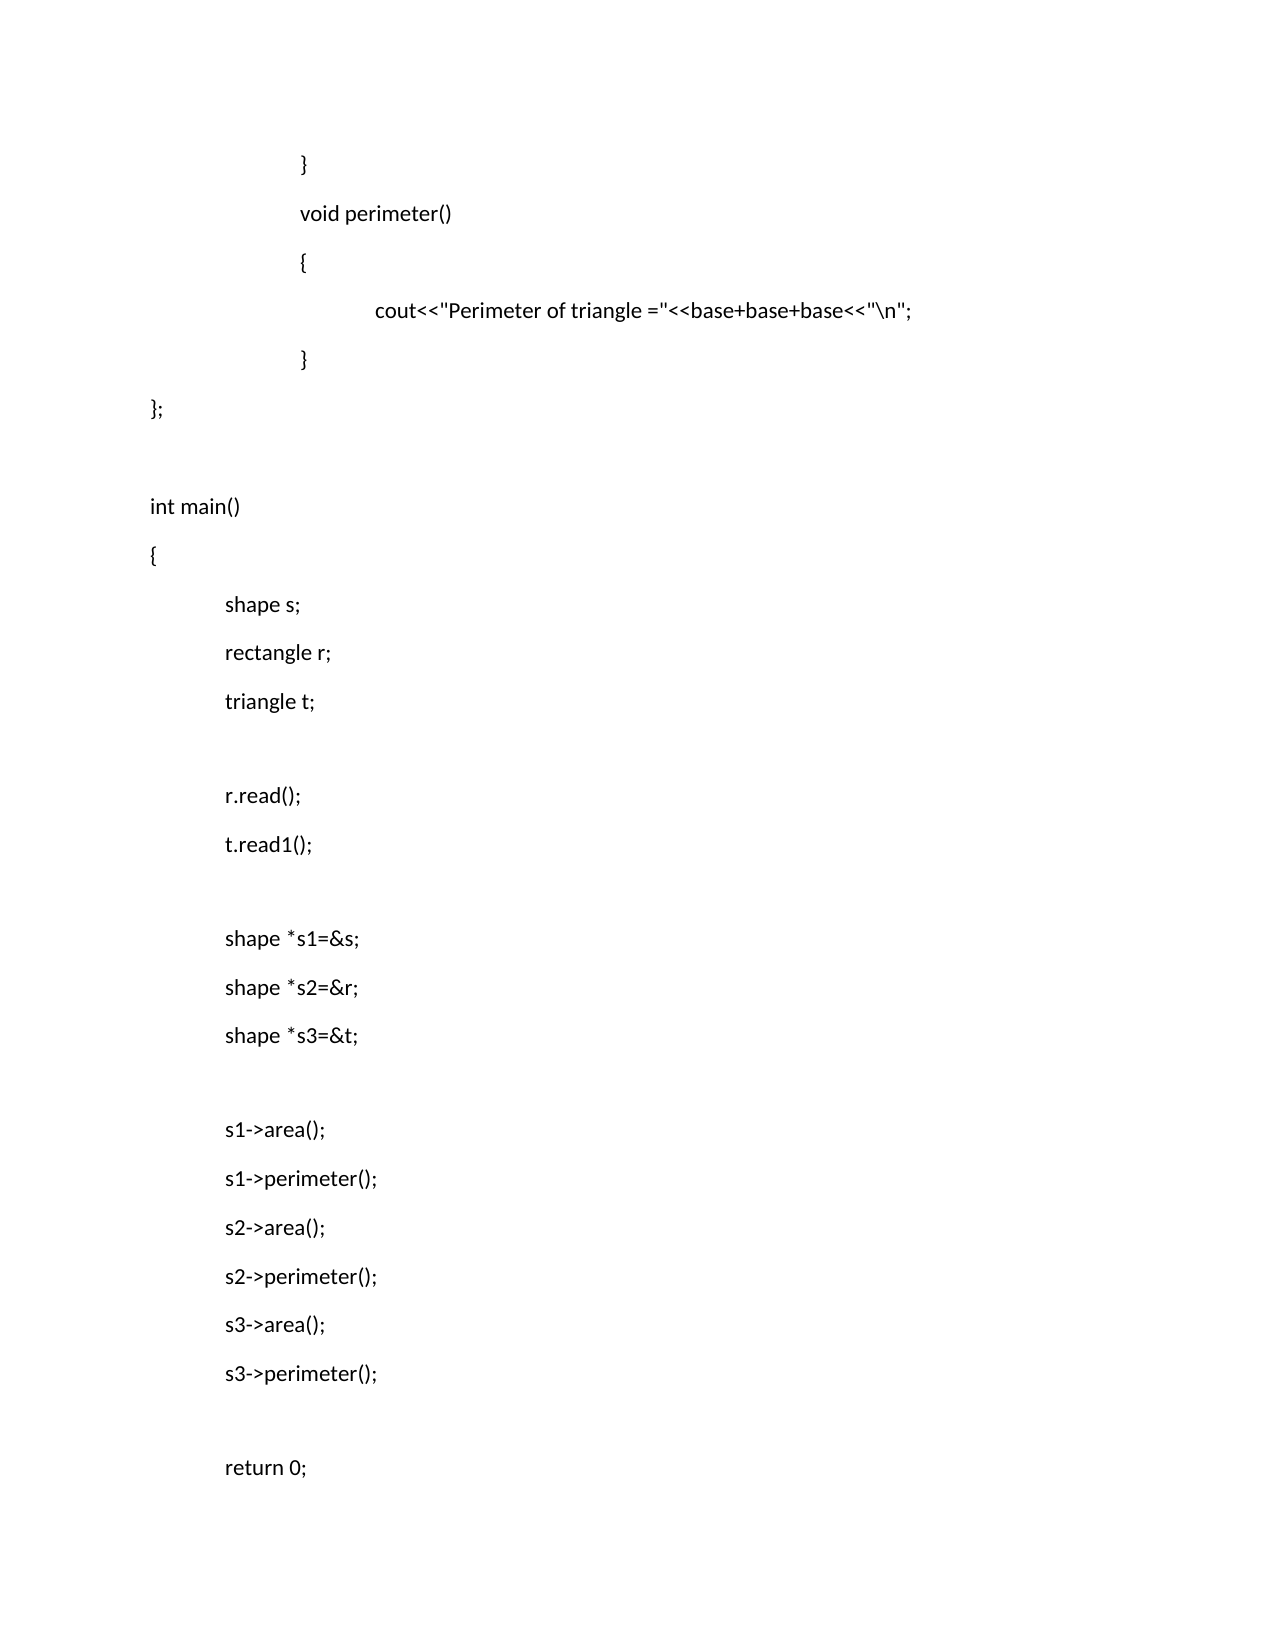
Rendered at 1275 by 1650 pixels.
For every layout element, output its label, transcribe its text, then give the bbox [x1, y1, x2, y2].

text shape *s2=&r; [150, 973, 1125, 1001]
text s2->perimeter(); [150, 1262, 1125, 1290]
text return 0; [150, 1453, 1125, 1481]
text } [150, 345, 1125, 373]
text } [150, 150, 1125, 178]
text shape *s3=&t; [150, 1021, 1125, 1049]
text shape s; [150, 590, 1125, 618]
text r.read(); [150, 781, 1125, 809]
text s3->perimeter(); [150, 1359, 1125, 1387]
text rectangle r; [150, 638, 1125, 667]
text { [150, 541, 1125, 569]
text s3->area(); [150, 1311, 1125, 1339]
text { [150, 248, 1125, 276]
text s2->area(); [150, 1213, 1125, 1241]
text t.read1(); [150, 830, 1125, 858]
text s1->perimeter(); [150, 1164, 1125, 1192]
text }; [150, 394, 1125, 422]
text int main() [150, 492, 1125, 520]
text s1->area(); [150, 1115, 1125, 1143]
text triangle t; [150, 687, 1125, 715]
text cout<<"Perimeter of triangle ="<<base+base+base<<"\n"; [150, 297, 1125, 324]
text void perimeter() [150, 199, 1125, 227]
text shape *s1=&s; [150, 924, 1125, 952]
